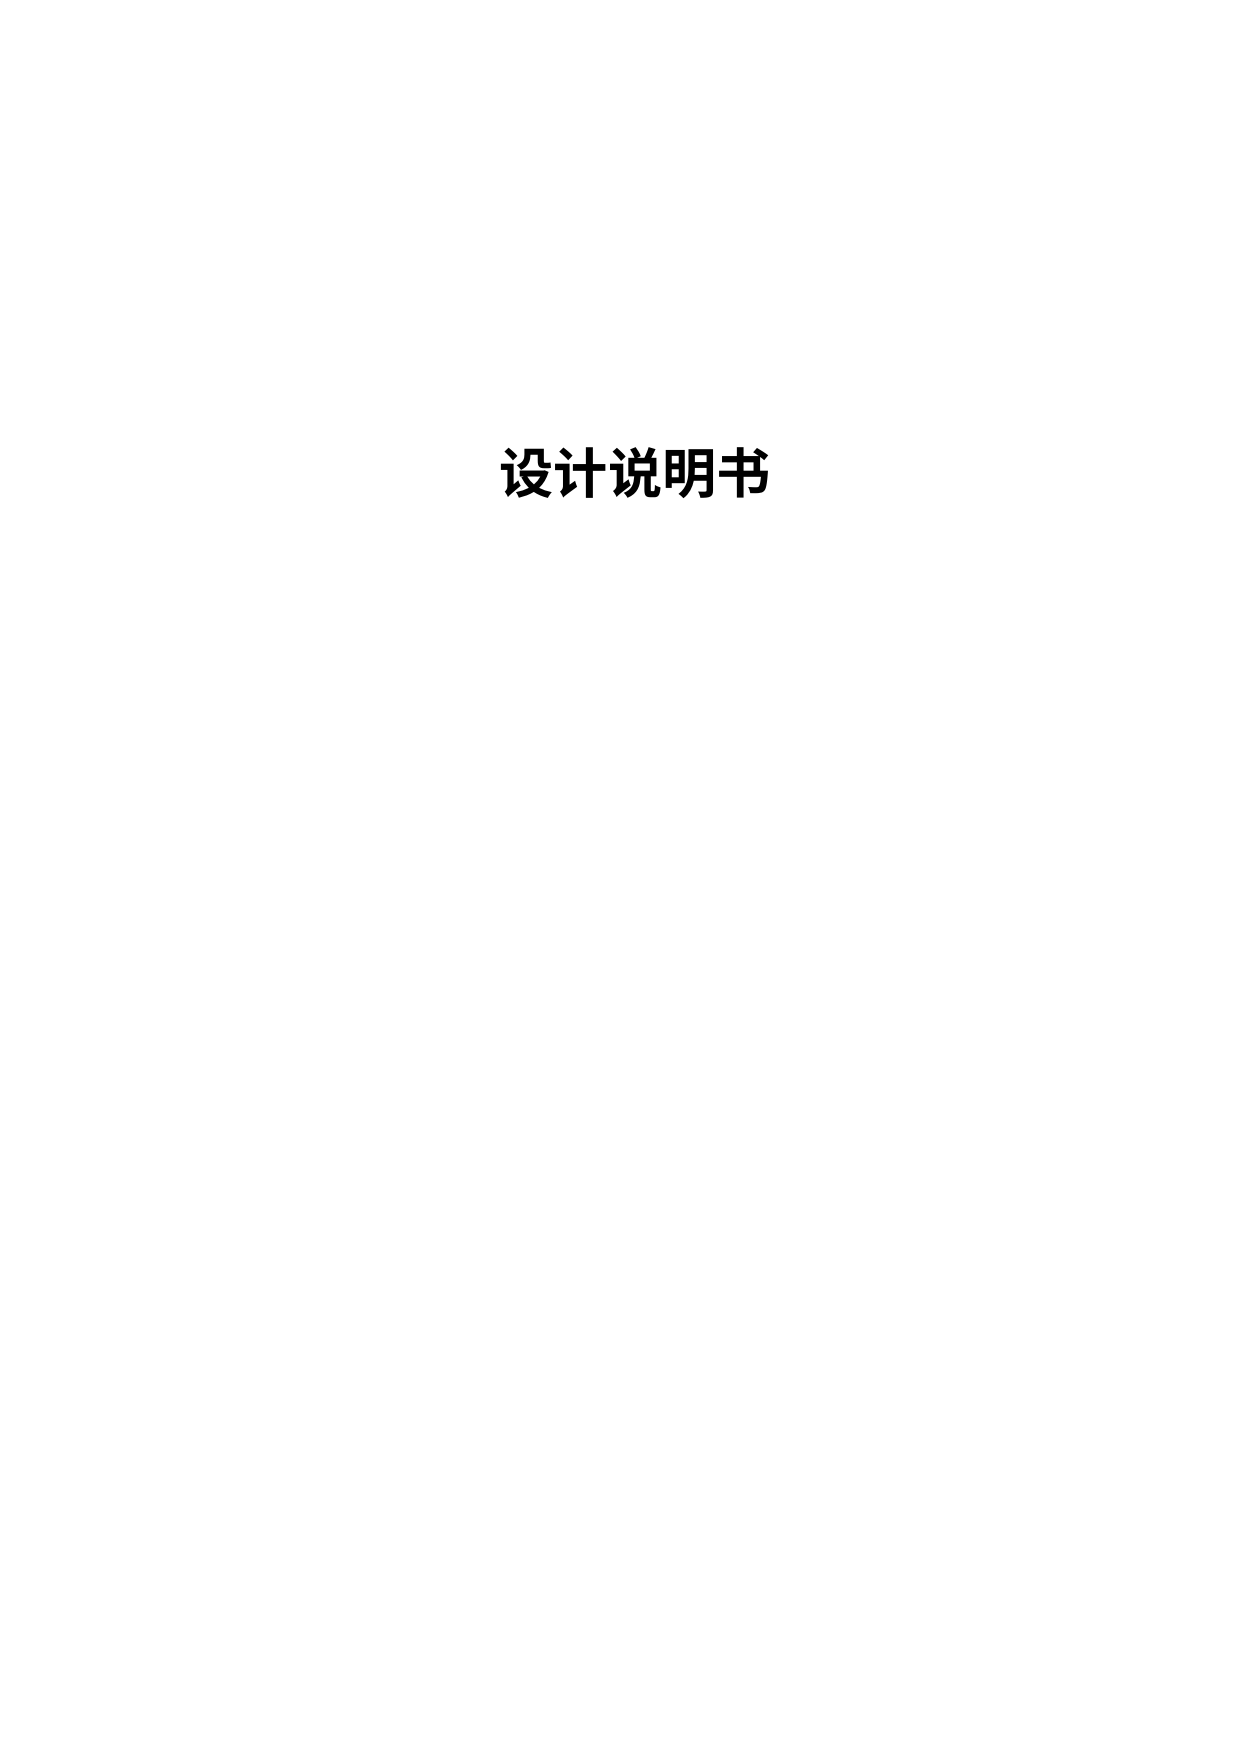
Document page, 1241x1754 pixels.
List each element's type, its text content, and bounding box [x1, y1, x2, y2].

text 设计说明书 [177, 431, 1092, 509]
